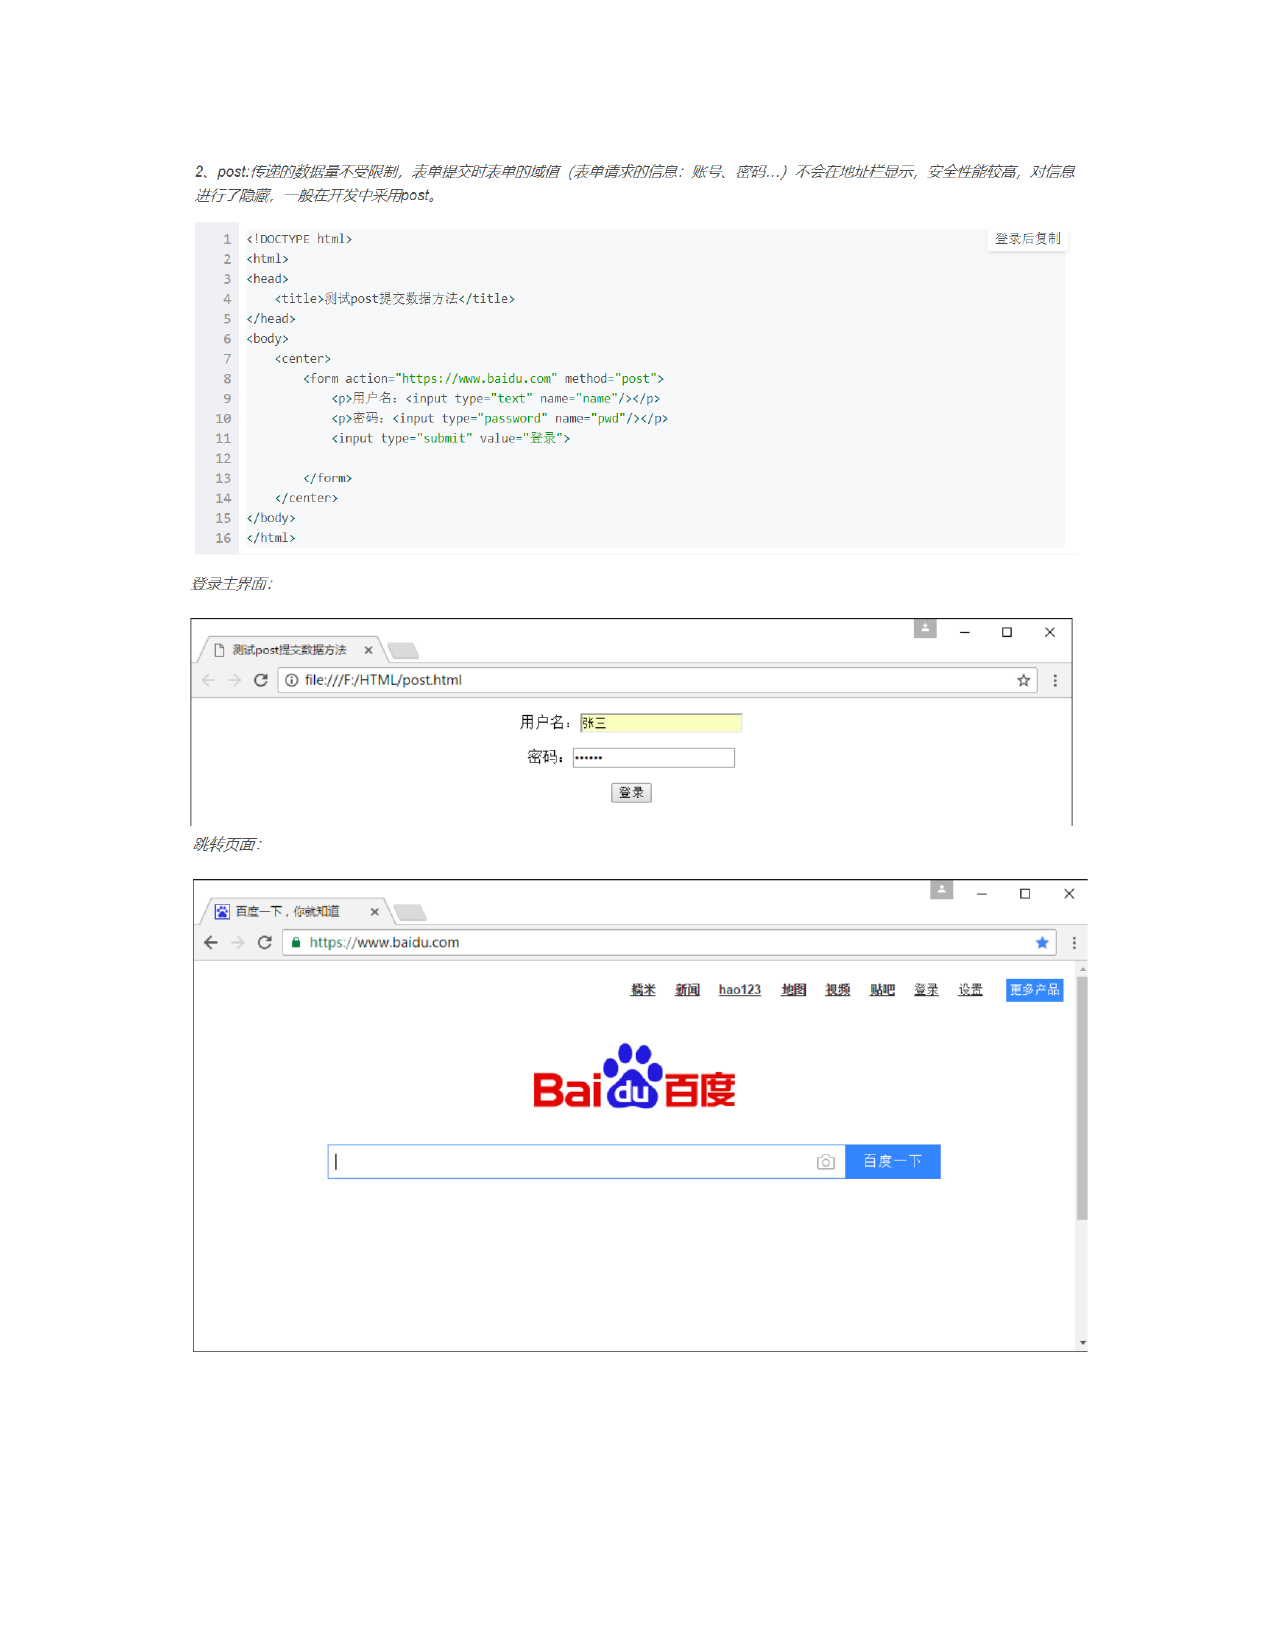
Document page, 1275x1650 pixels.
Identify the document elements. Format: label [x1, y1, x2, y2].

picture [187, 150, 1088, 1374]
